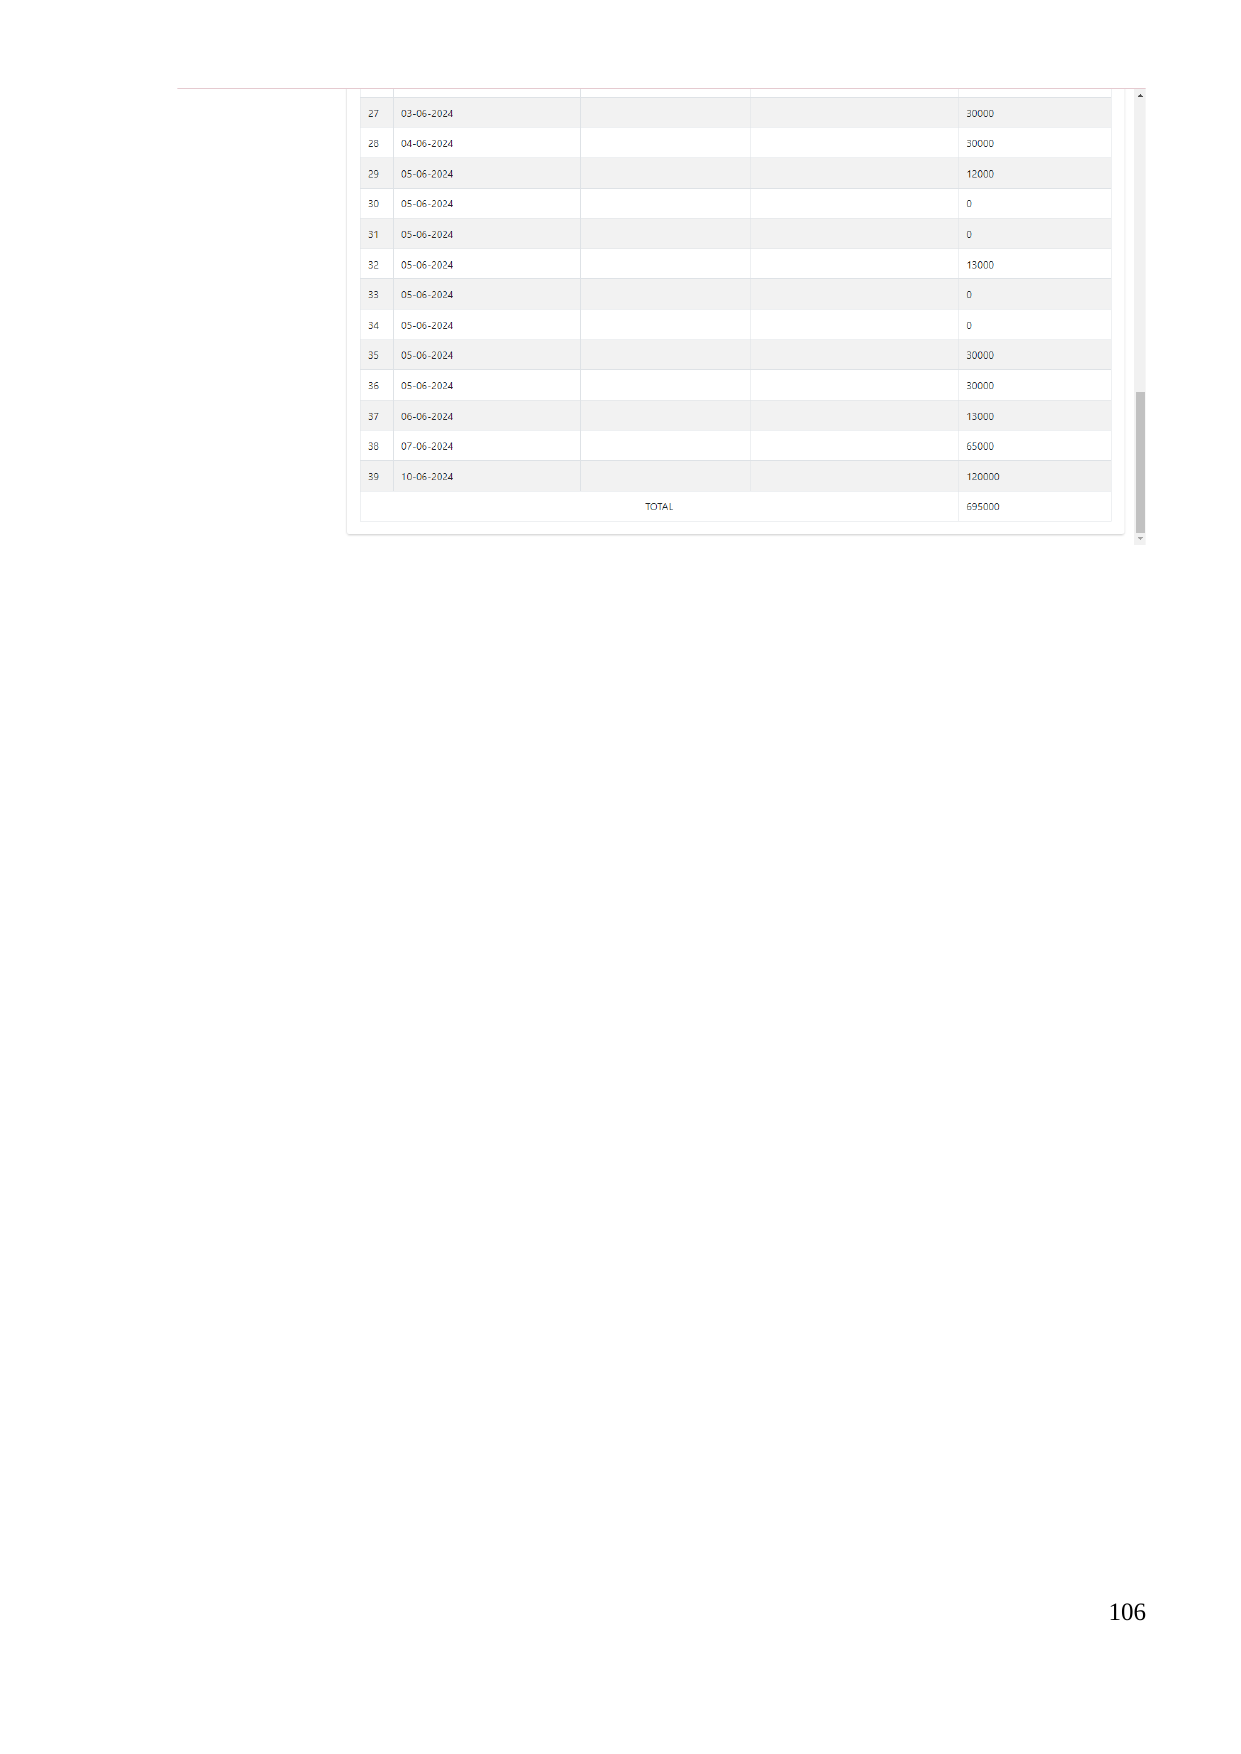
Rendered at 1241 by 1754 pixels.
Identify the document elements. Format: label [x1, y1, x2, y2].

picture [177, 88, 1146, 545]
